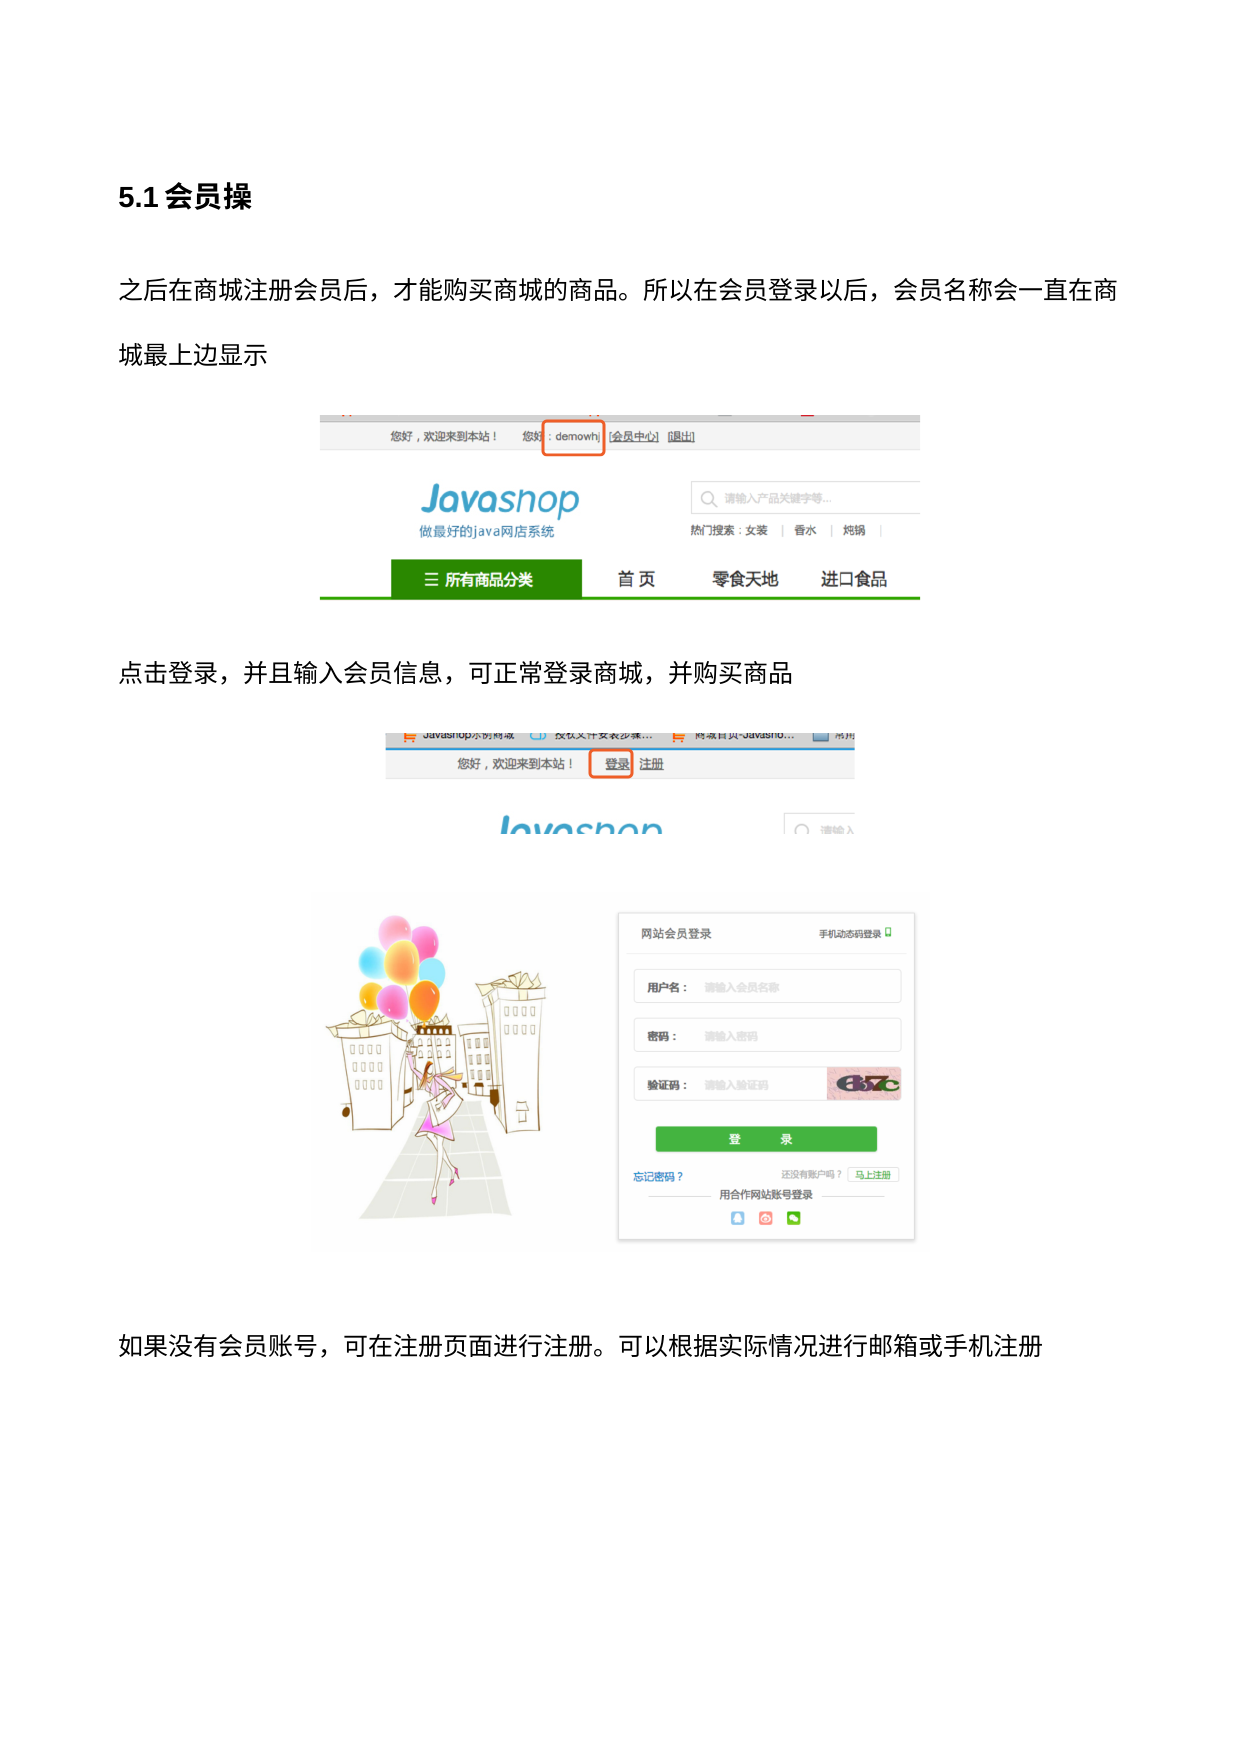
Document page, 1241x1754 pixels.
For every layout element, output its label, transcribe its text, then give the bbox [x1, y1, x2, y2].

text 5.1会员操 [118, 162, 1122, 227]
picture [319, 415, 921, 601]
text 如果没有会员账号，可在注册页面进行注册。可以根据实际情况进行邮箱或手机注册 [118, 1312, 1122, 1377]
picture [310, 892, 930, 1252]
text 之后在商城注册会员后，才能购买商城的商品。所以在会员登录以后，会员名称会一直在商城最上边显示 [118, 256, 1122, 386]
picture [385, 733, 855, 834]
text 点击登录，并且输入会员信息，可正常登录商城，并购买商品 [118, 639, 1122, 704]
